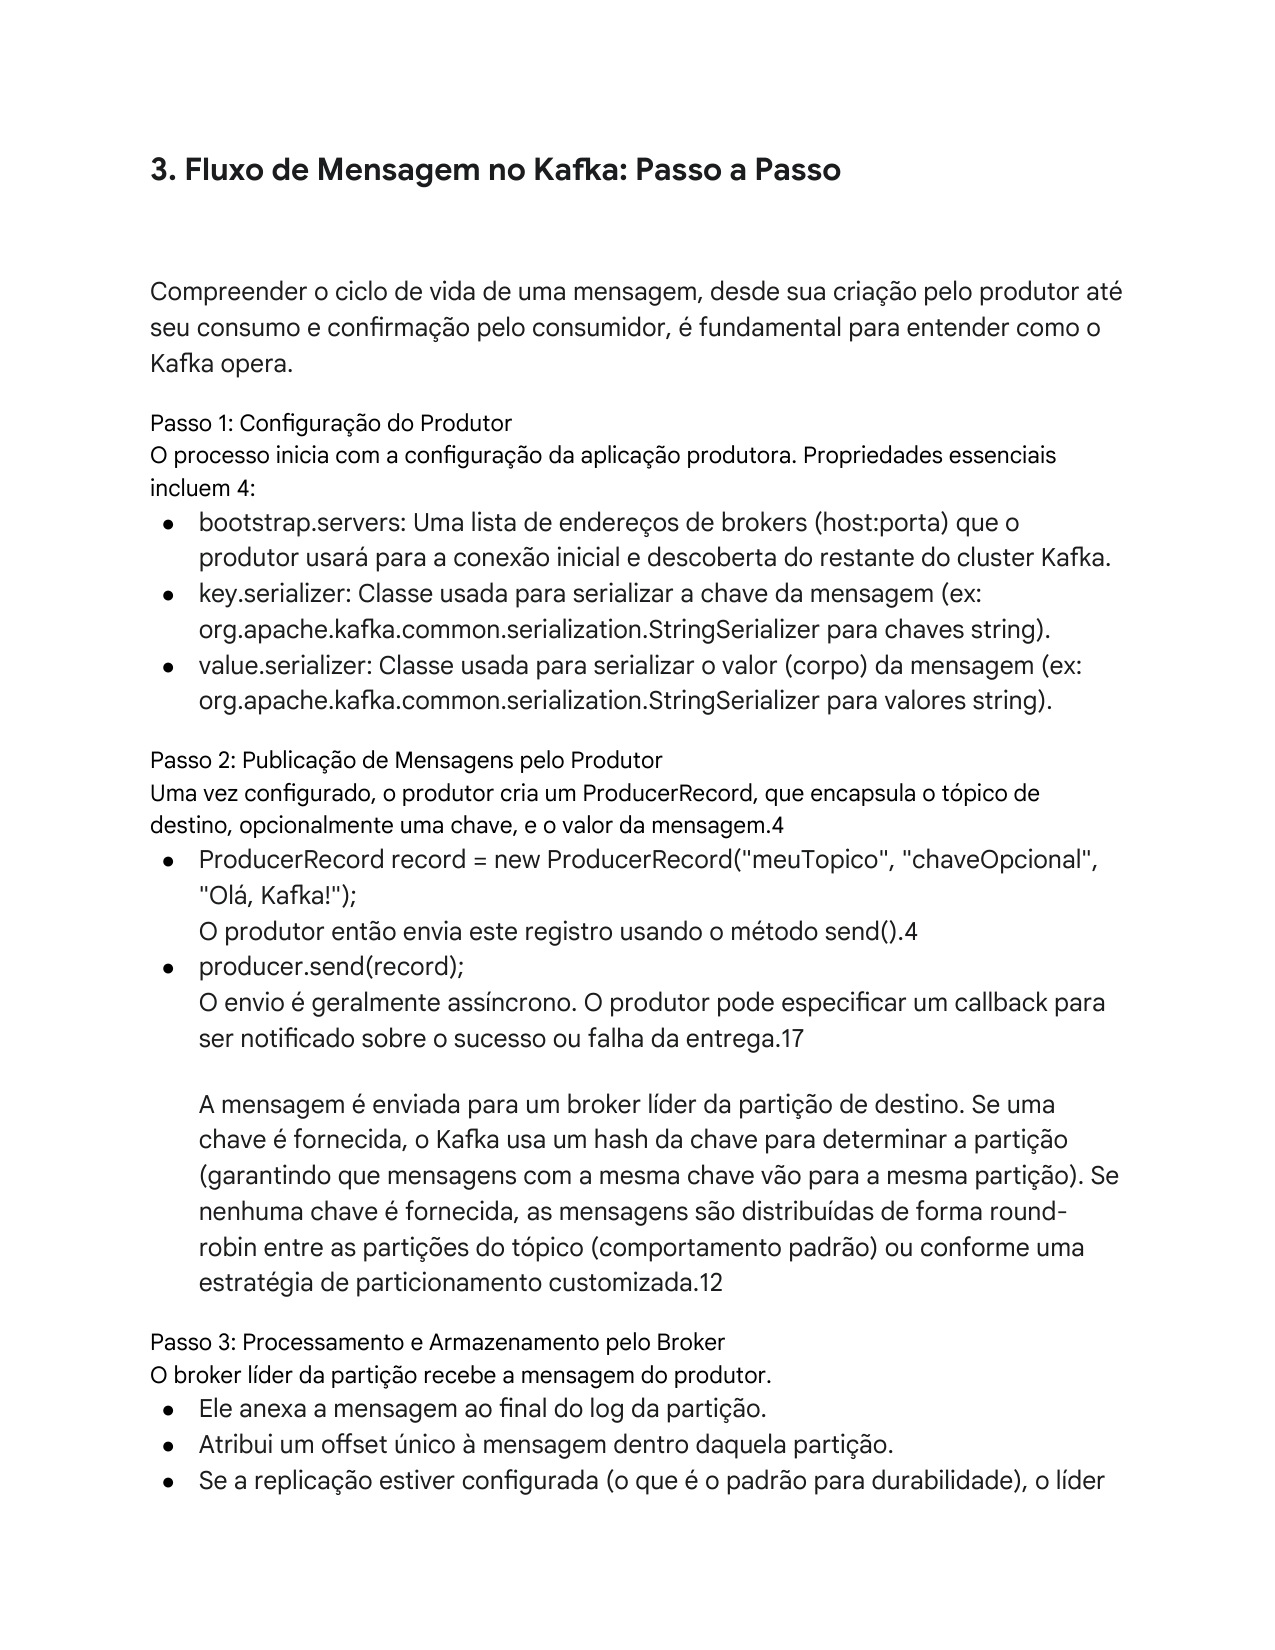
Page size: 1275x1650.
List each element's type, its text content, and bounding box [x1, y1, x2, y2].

list key.serializer: Classe usada para serializar a chave da mensagem (ex: org.apache.kafka.common.serialization.StringSerializer para chaves string). [161, 578, 1125, 646]
list bootstrap.servers: Uma lista de endereços de brokers (host:porta) que o produtor usará para a conexão inicial e descoberta do restante do cluster Kafka. [161, 507, 1125, 574]
list Atribui um offset único à mensagem dentro daquela partição. [161, 1429, 1125, 1461]
text Compreender o ciclo de vida de uma mensagem, desde sua criação pelo produtor até seu consumo e confirmação pelo consumidor, é fundamental para entender como o Kafka opera. [150, 277, 1125, 379]
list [161, 1465, 1125, 1496]
text O processo inicia com a configuração da aplicação produtora. Propriedades essenciais incluem 4: [150, 442, 1125, 503]
subtitle 3. Fluxo de Mensagem no Kafka: Passo a Passo [150, 150, 1125, 189]
list value.serializer: Classe usada para serializar o valor (corpo) da mensagem (ex: org.apache.kafka.common.serialization.StringSerializer para valores string). [161, 650, 1125, 717]
text Passo 3: Processamento e Armazenamento pelo Broker [150, 1328, 1125, 1357]
text Passo 2: Publicação de Mensagens pelo Produtor [150, 746, 1125, 775]
text O broker líder da partição recebe a mensagem do produtor. [150, 1361, 1125, 1390]
text Passo 1: Configuração do Produtor [150, 409, 1125, 438]
list Ele anexa a mensagem ao final do log da partição. [161, 1394, 1125, 1425]
list producer.send(record); O envio é geralmente assíncrono. O produtor pode especificar um callback para ser notificado sobre o sucesso ou falha da entrega.17 A mensagem é enviada para um broker líder da partição de destino. Se uma chave é fornecida, o Kafka usa um hash da chave para determinar a partição (garantindo que mensagens com a mesma chave vão para a mesma partição). Se nenhuma chave é fornecida, as mensagens são distribuídas de forma round-robin entre as partições do tópico (comportamento padrão) ou conforme uma estratégia de particionamento customizada.12 [161, 952, 1125, 1299]
text Uma vez configurado, o produtor cria um ProducerRecord, que encapsula o tópico de destino, opcionalmente uma chave, e o valor da mensagem.4 [150, 779, 1125, 841]
list ProducerRecord record = new ProducerRecord("meuTopico", "chaveOpcional", "Olá, Kafka!"); O produtor então envia este registro usando o método send().4 [161, 844, 1125, 947]
